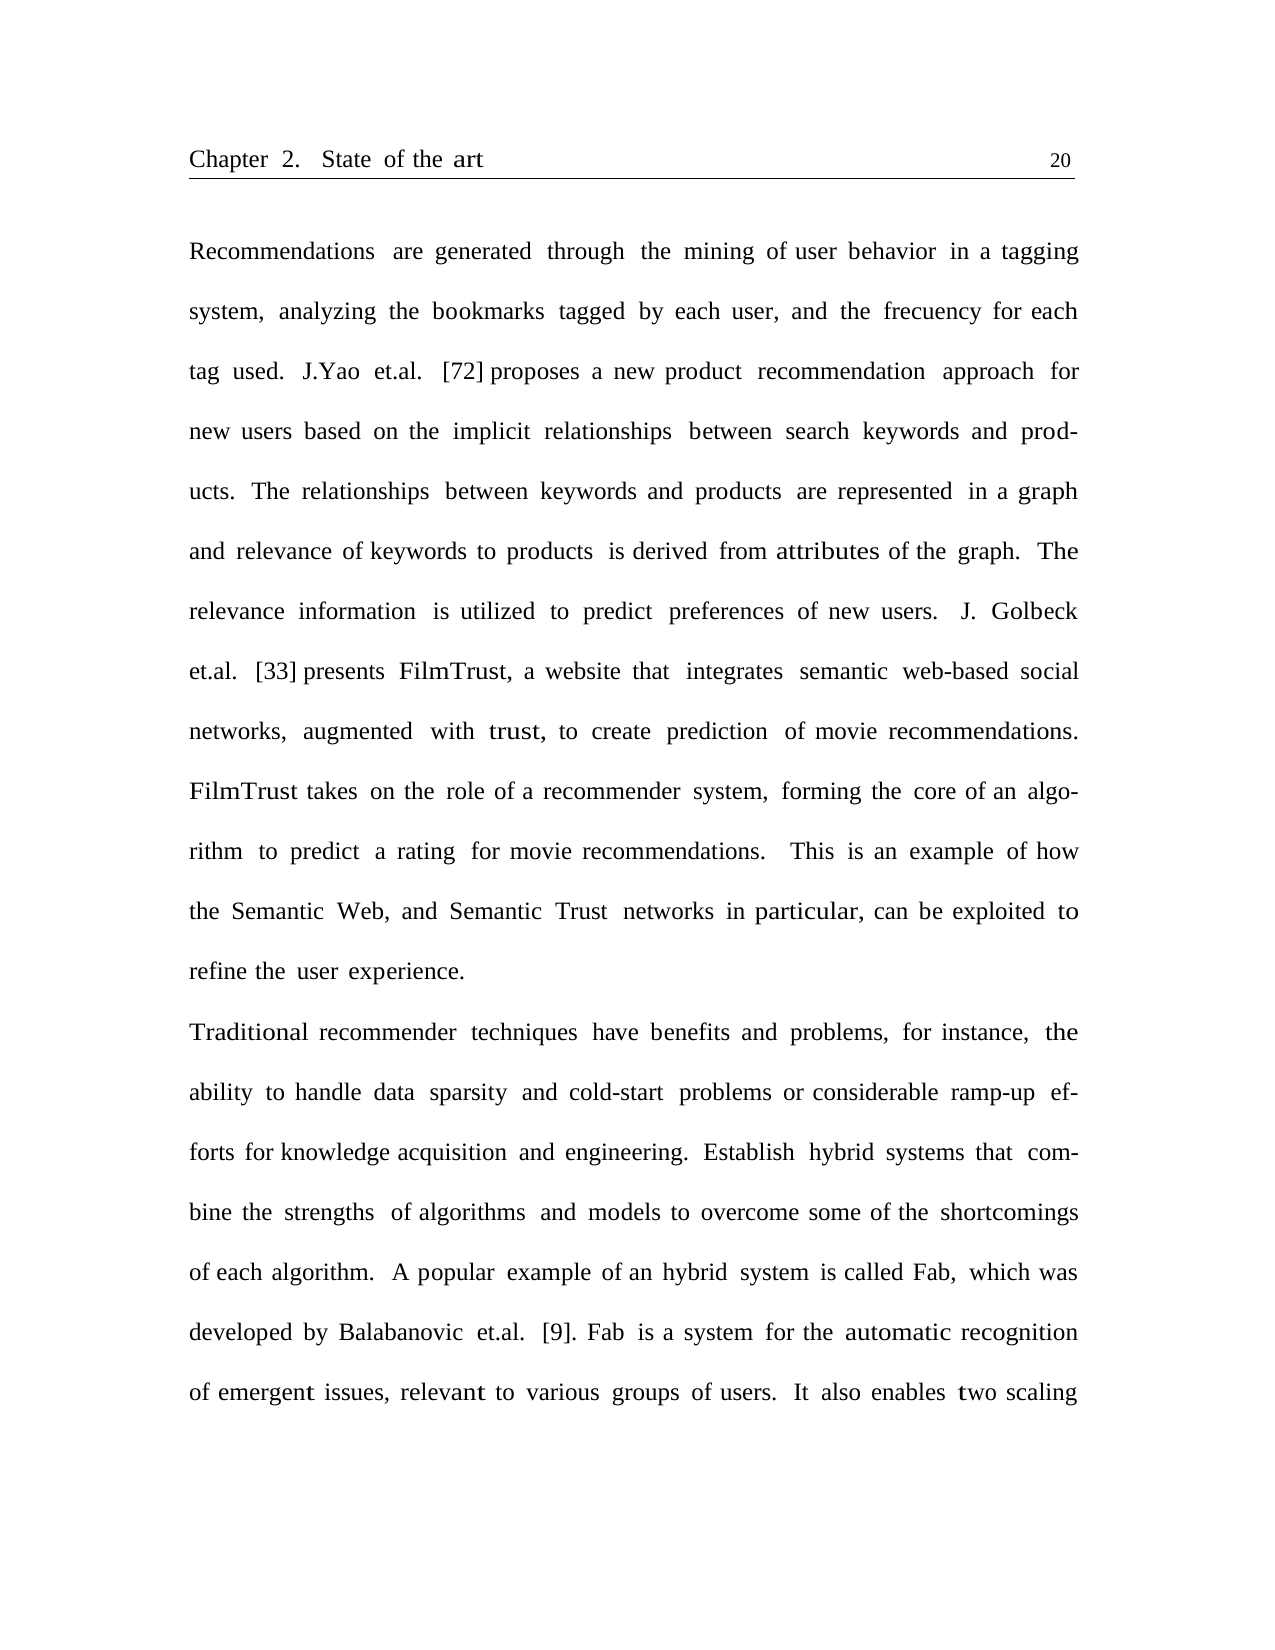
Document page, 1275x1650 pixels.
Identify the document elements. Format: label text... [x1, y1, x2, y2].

text Traditional recommender techniques have benefits and problems, for instance, the ability to handle data sparsity and cold-start problems or considerable ramp-up ef- forts for knowledge acquisition and engineering. Establish hybrid systems that com- bine the strengths of algorithms and models to overcome some of the shortcomings of each algorithm. A popular example of an hybrid system is called Fab, which was developed by Balabanovic et.al. [9]. Fab is a system for the automatic recognition of emergent issues, relevant to various groups of users. It also enables two scaling [189, 1017, 1079, 1406]
text Recommendations are generated through the mining of user behavior in a tagging system, analyzing the bookmarks tagged by each user, and the frecuency for each tag used. J.Yao et.al. [72] proposes a new product recommendation approach for new users based on the implicit relationships between search keywords and prod- ucts. The relationships between keywords and products are represented in a graph and relevance of keywords to products is derived from attributes of the graph. The relevance information is utilized to predict preferences of new users. J. Golbeck et.al. [33] presents FilmTrust, a website that integrates semantic web-based social networks, augmented with trust, to create prediction of movie recommendations. FilmTrust takes on the role of a recommender system, forming the core of an algo- rithm to predict a rating for movie recommendations. This is an example of how the Semantic Web, and Semantic Trust networks in particular, can be exploited to refine the user experience. [189, 236, 1079, 984]
